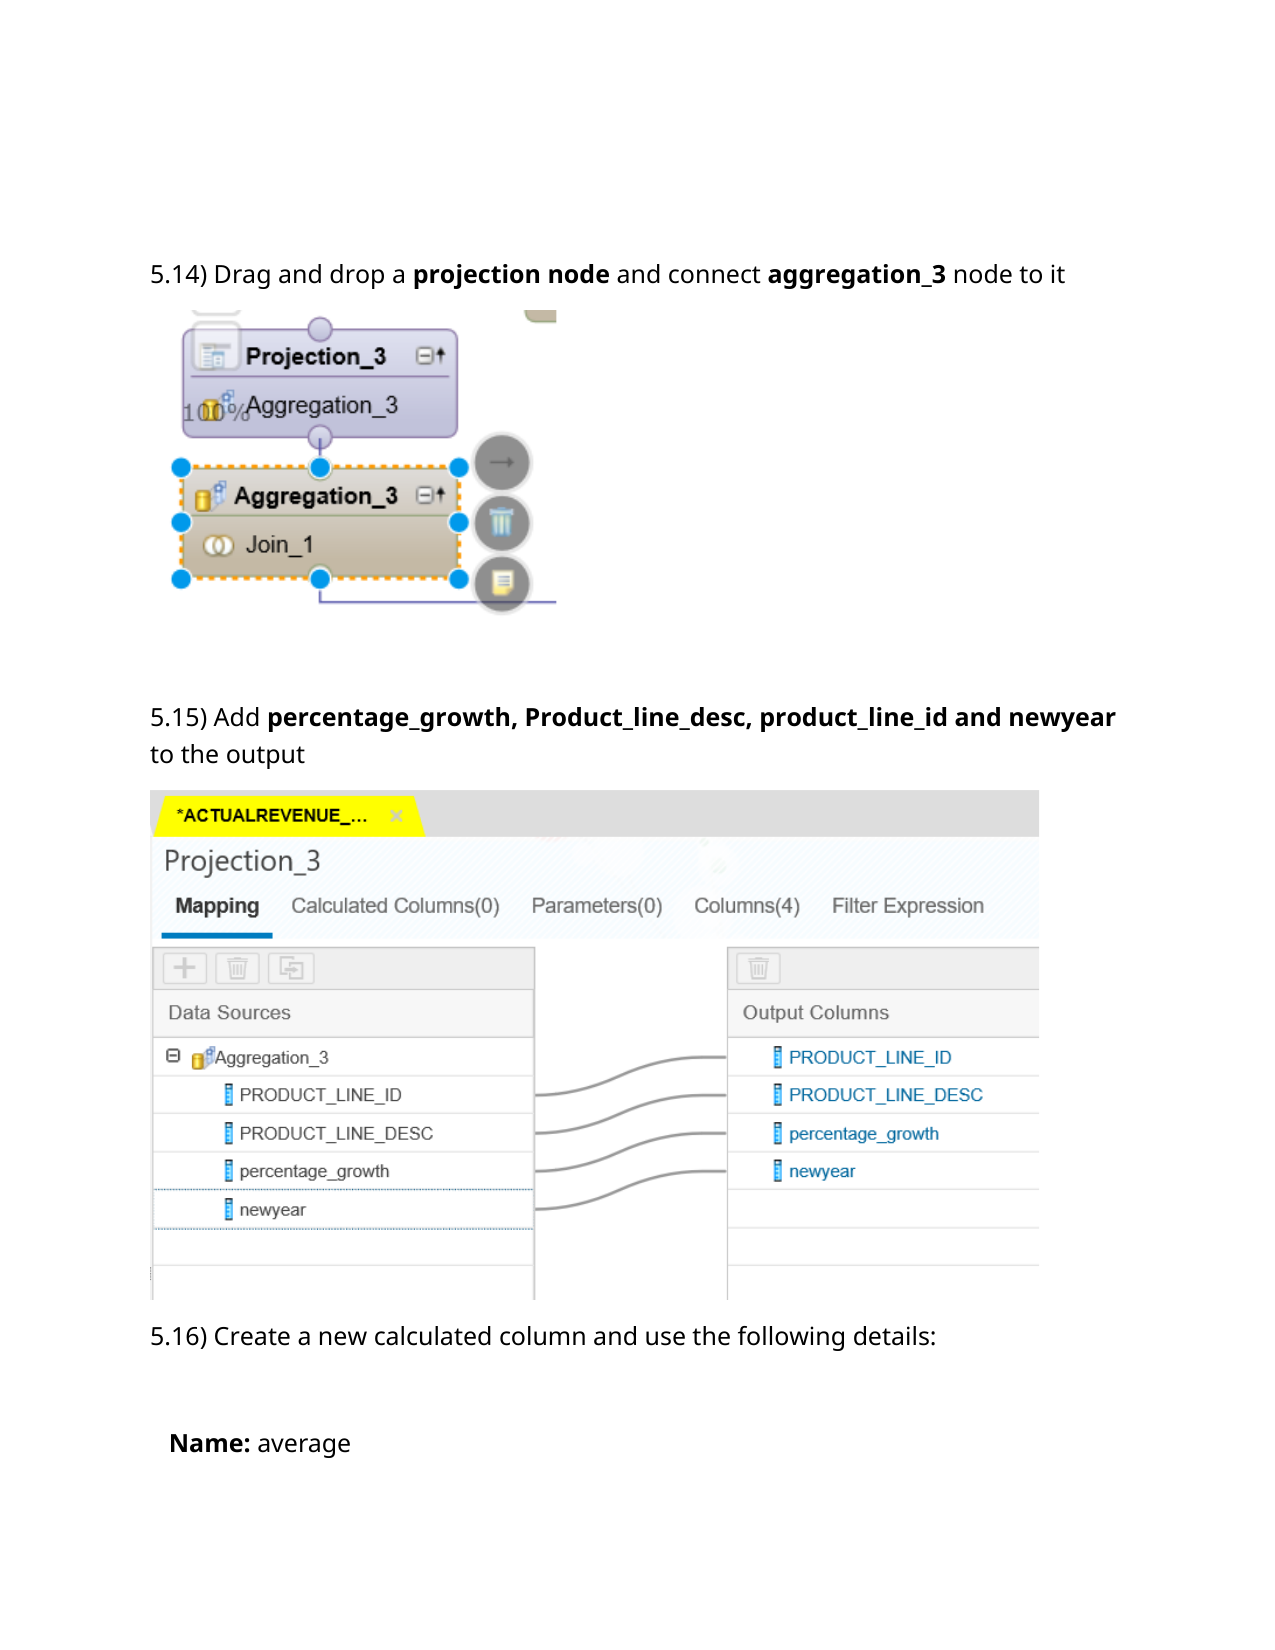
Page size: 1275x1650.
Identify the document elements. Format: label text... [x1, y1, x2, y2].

text 5.14) Drag and drop a projection node and connect aggregation_3 node to it [150, 257, 1125, 291]
text 5.15) Add percentage_growth, Product_line_desc, product_line_id and newyear to the output [150, 700, 1125, 771]
picture [150, 310, 557, 628]
text 5.16) Create a new calculated column and use the following details: [150, 1319, 1125, 1353]
text Name: average [169, 1426, 1125, 1460]
picture [150, 790, 1040, 1300]
